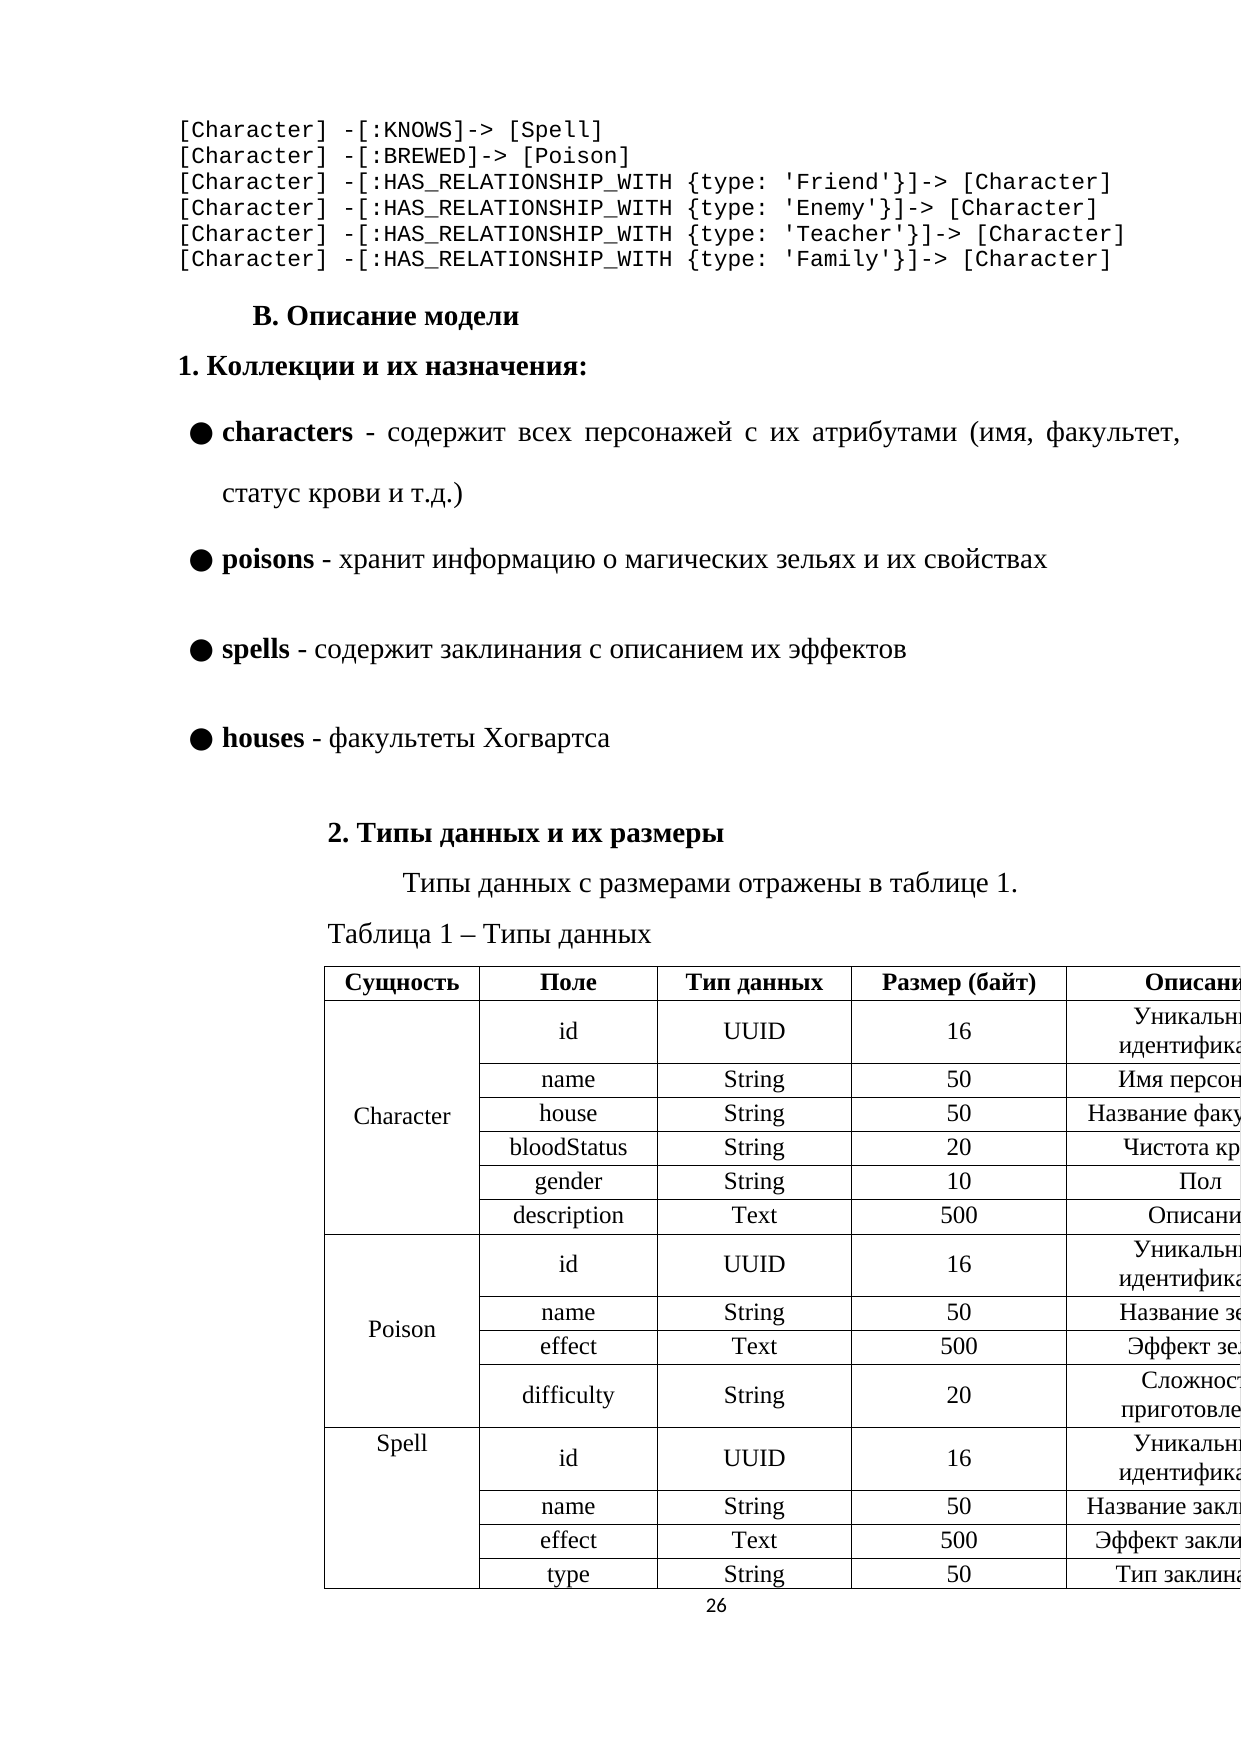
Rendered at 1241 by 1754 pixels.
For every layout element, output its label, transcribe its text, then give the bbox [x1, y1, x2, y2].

table_cell String [658, 1491, 851, 1524]
text 1. Коллекции и их назначения: [177, 348, 1181, 382]
list characters - содержит всех персонажей с их атрибутами (имя, факультет, статус крови и т.д.) [188, 398, 1181, 509]
table_cell difficulty [480, 1365, 657, 1427]
table_header Сущность [325, 967, 479, 1000]
table_cell house [480, 1098, 657, 1131]
table_cell 50 [852, 1064, 1066, 1097]
text 2. Типы данных и их размеры [252, 815, 1181, 849]
list poisons - хранит информацию о магических зельях и их свойствах [188, 525, 1181, 585]
table_cell 16 [852, 1428, 1066, 1490]
table_cell Эффект зелья [1067, 1331, 1240, 1364]
text Таблица 1 – Типы данных [252, 916, 1181, 949]
table_cell 500 [852, 1331, 1066, 1364]
table_cell 50 [852, 1297, 1066, 1330]
table_header Тип данных [658, 967, 851, 1000]
table_cell UUID [658, 1428, 851, 1490]
table_cell gender [480, 1166, 657, 1199]
table_cell Описание [1067, 1200, 1240, 1233]
table_cell String [658, 1365, 851, 1427]
table_cell Эффект заклинания [1067, 1525, 1240, 1558]
table_cell String [658, 1559, 851, 1588]
table_cell 50 [852, 1491, 1066, 1524]
table_cell UUID [658, 1001, 851, 1063]
table_cell Тип заклинания [1067, 1559, 1240, 1588]
table_cell String [658, 1297, 851, 1330]
text Типы данных с размерами отражены в таблице 1. [252, 866, 1181, 899]
table_cell String [658, 1098, 851, 1131]
table_cell Название факультета [1067, 1098, 1240, 1131]
table_cell type [480, 1559, 657, 1588]
table_cell Название зелья [1067, 1297, 1240, 1330]
table_cell String [658, 1132, 851, 1165]
text [Character] -[:HAS_RELATIONSHIP_WITH {type: 'Family'}]-> [Character] [177, 248, 1181, 274]
table_cell 10 [852, 1166, 1066, 1199]
table_cell id [480, 1001, 657, 1063]
table_cell Character [325, 1001, 479, 1233]
list houses - факультеты Хогвартса [188, 705, 1181, 764]
table_cell Чистота крови [1067, 1132, 1240, 1165]
table_cell 50 [852, 1559, 1066, 1588]
table_cell String [658, 1166, 851, 1199]
table_cell bloodStatus [480, 1132, 657, 1165]
table_header Размер (байт) [852, 967, 1066, 1000]
text [Character] -[:HAS_RELATIONSHIP_WITH {type: 'Friend'}]-> [Character] [177, 170, 1181, 196]
table_cell Название заклинания [1067, 1491, 1240, 1524]
table_cell 16 [852, 1001, 1066, 1063]
text [Character] -[:KNOWS]-> [Spell] [177, 118, 1181, 144]
table_cell Text [658, 1200, 851, 1233]
table_cell Poison [325, 1235, 479, 1427]
table_cell Сложность приготовления [1067, 1365, 1240, 1427]
table_cell Имя персонажа [1067, 1064, 1240, 1097]
table_cell name [480, 1064, 657, 1097]
list spells - содержит заклинания с описанием их эффектов [188, 615, 1181, 675]
table_cell id [480, 1235, 657, 1296]
table_cell 20 [852, 1132, 1066, 1165]
table_cell description [480, 1200, 657, 1233]
table_cell name [480, 1297, 657, 1330]
table_cell UUID [658, 1235, 851, 1296]
table_cell 20 [852, 1365, 1066, 1427]
text [Character] -[:HAS_RELATIONSHIP_WITH {type: 'Enemy'}]-> [Character] [177, 196, 1181, 222]
text B. Описание модели [177, 298, 1181, 331]
table_cell Уникальный идентификатор [1067, 1235, 1240, 1296]
table_cell Text [658, 1525, 851, 1558]
table_cell 500 [852, 1525, 1066, 1558]
text [Character] -[:HAS_RELATIONSHIP_WITH {type: 'Teacher'}]-> [Character] [177, 222, 1181, 248]
table_cell 500 [852, 1200, 1066, 1233]
text [Character] -[:BREWED]-> [Poison] [177, 144, 1181, 170]
table_cell 50 [852, 1098, 1066, 1131]
table_cell String [658, 1064, 851, 1097]
table_cell Spell [325, 1428, 479, 1588]
table_cell 16 [852, 1235, 1066, 1296]
table_cell effect [480, 1525, 657, 1558]
table_header Поле [480, 967, 657, 1000]
table_cell effect [480, 1331, 657, 1364]
table_cell name [480, 1491, 657, 1524]
table_cell Уникальный идентификатор [1067, 1001, 1240, 1063]
table_cell Уникальный идентификатор [1067, 1428, 1240, 1490]
table_cell Пол [1067, 1166, 1240, 1199]
table_cell Text [658, 1331, 851, 1364]
table_header Описание [1067, 967, 1240, 1000]
table_cell id [480, 1428, 657, 1490]
